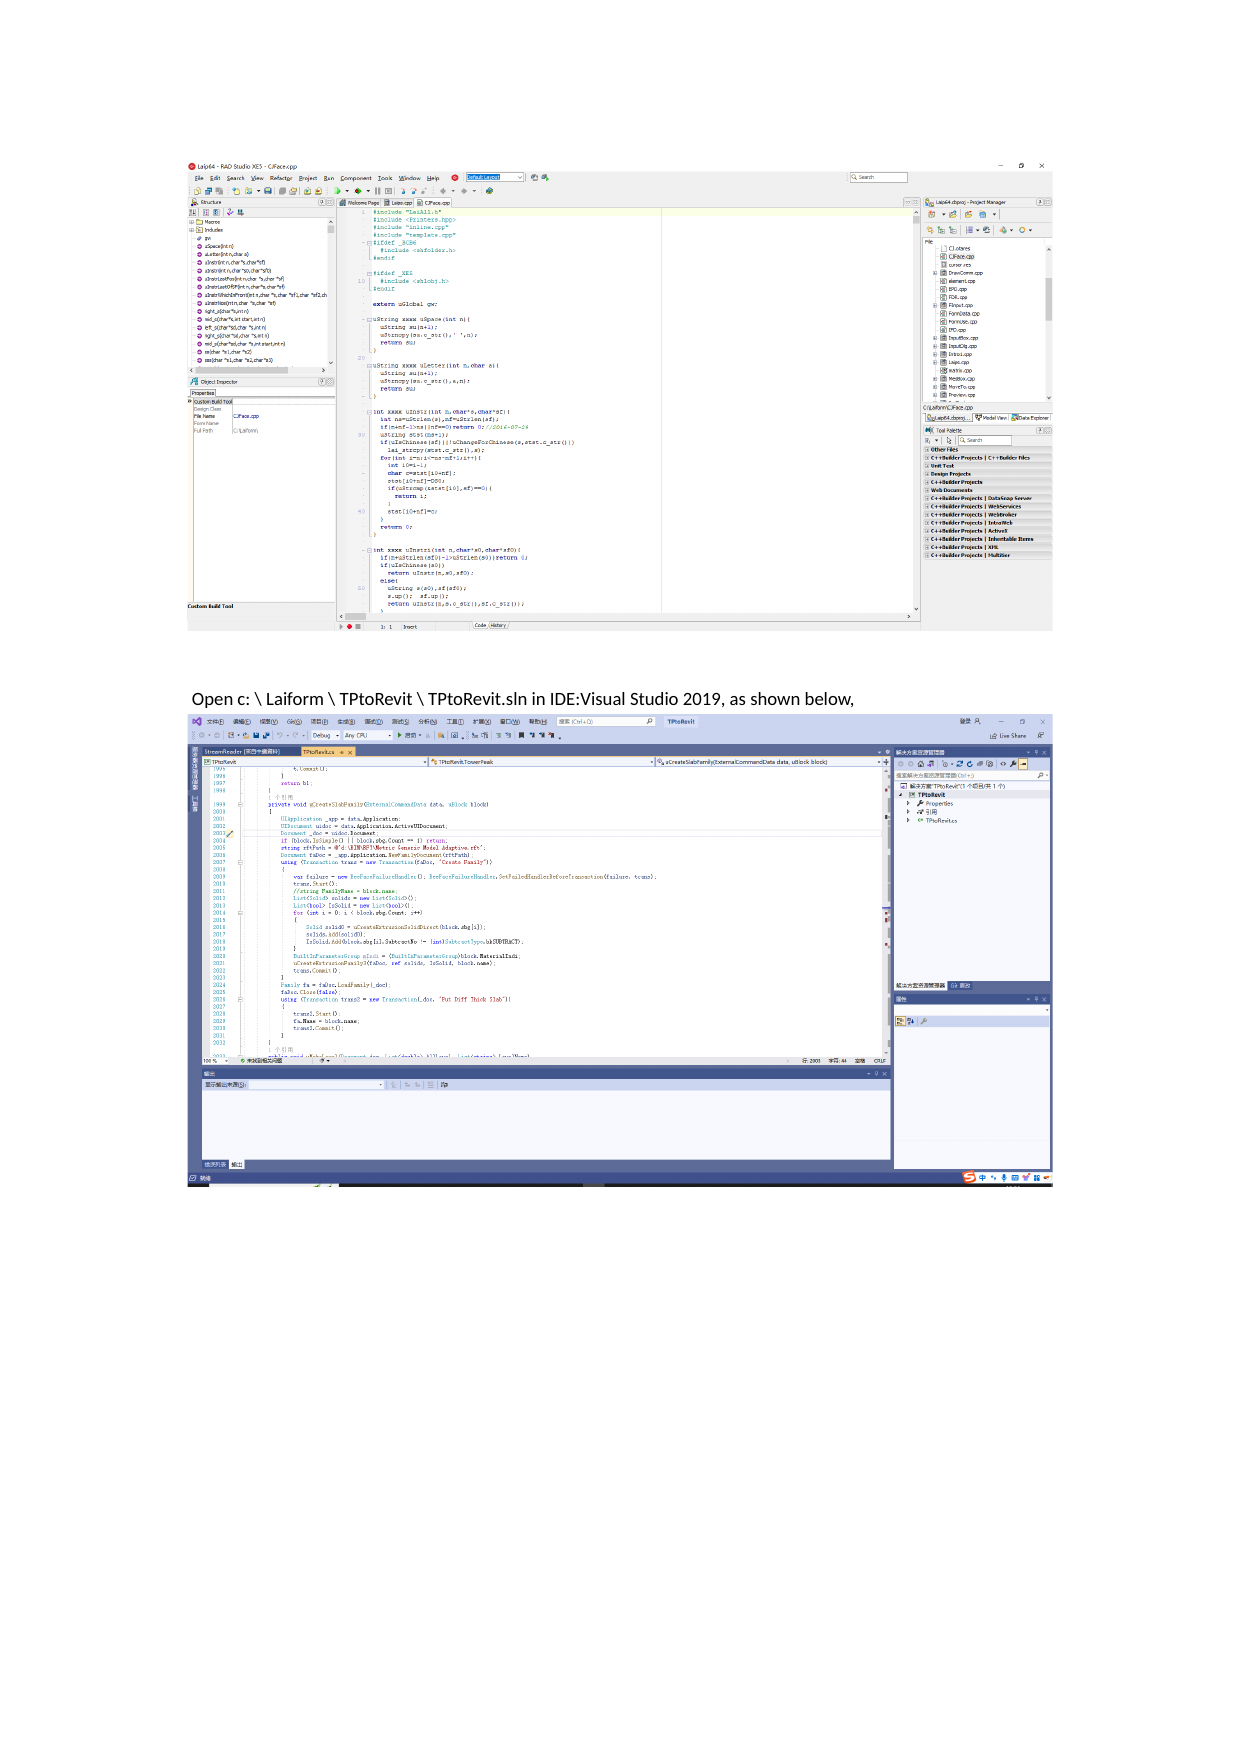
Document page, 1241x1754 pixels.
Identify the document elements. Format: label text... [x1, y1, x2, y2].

text Open c: \ Laiform \ TPtoRevit \ TPtoRevit.sln in IDE:Visual Studio 2019, as shown below, [187, 682, 1053, 714]
picture [187, 162, 1053, 631]
picture [187, 714, 1053, 1187]
